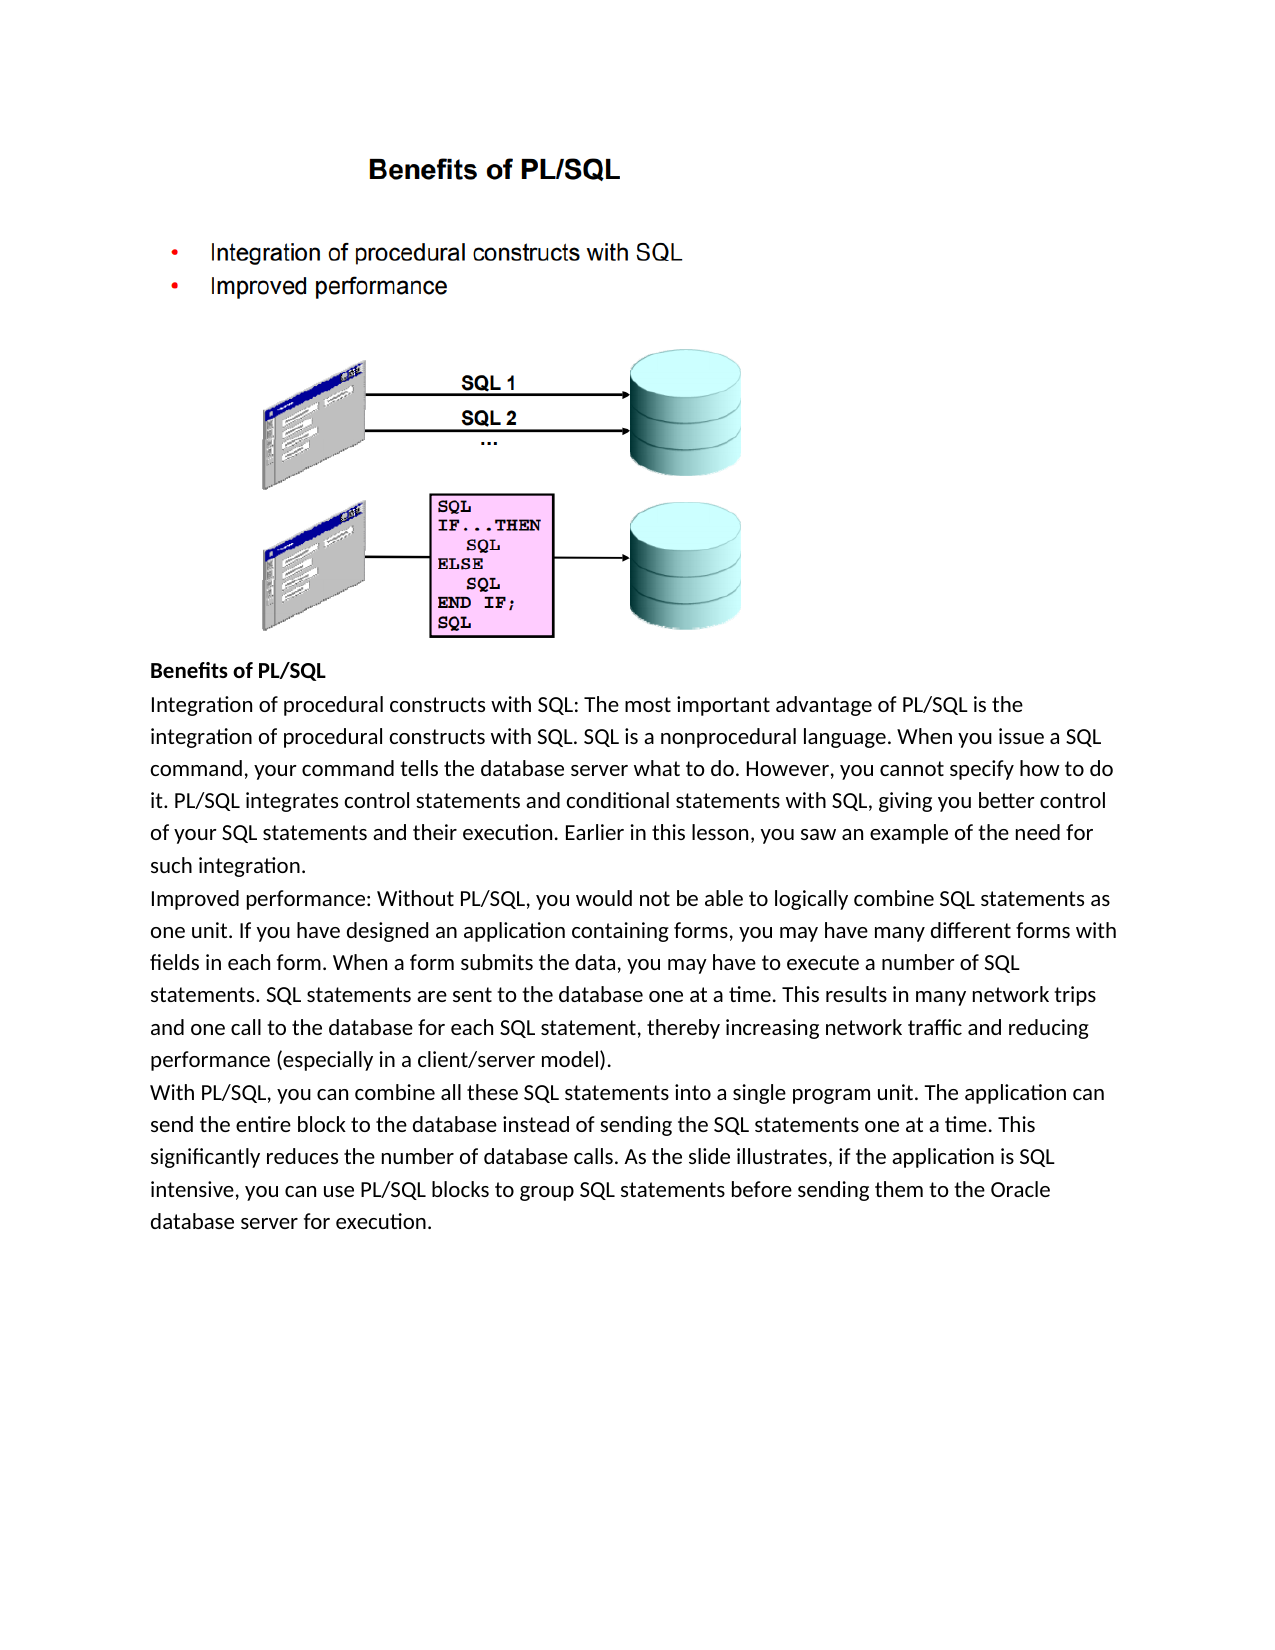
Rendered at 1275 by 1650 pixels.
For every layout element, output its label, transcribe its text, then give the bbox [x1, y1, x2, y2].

text Integration of procedural constructs with SQL: The most important advantage of PL/SQL is the integration of procedural constructs with SQL. SQL is a nonprocedural language. When you issue a SQL command, your command tells the database server what to do. However, you cannot specify how to do it. PL/SQL integrates control statements and conditional statements with SQL, giving you better control of your SQL statements and their execution. Earlier in this lesson, you saw an example of the need for such integration. [150, 690, 1125, 879]
picture [150, 150, 809, 652]
text Improved performance: Without PL/SQL, you would not be able to logically combine SQL statements as one unit. If you have designed an application containing forms, you may have many different forms with fields in each form. When a form submits the data, you may have to execute a number of SQL statements. SQL statements are sent to the database one at a time. This results in many network trips and one call to the database for each SQL statement, thereby increasing network traffic and reducing performance (especially in a client/server model). [150, 884, 1125, 1073]
text With PL/SQL, you can combine all these SQL statements into a single program unit. The application can send the entire block to the database instead of sending the SQL statements one at a time. This significantly reduces the number of database calls. As the slide illustrates, if the application is SQL intensive, you can use PL/SQL blocks to group SQL statements before sending them to the Oracle database server for execution. [150, 1078, 1125, 1235]
text Benefits of PL/SQL [150, 657, 1125, 684]
